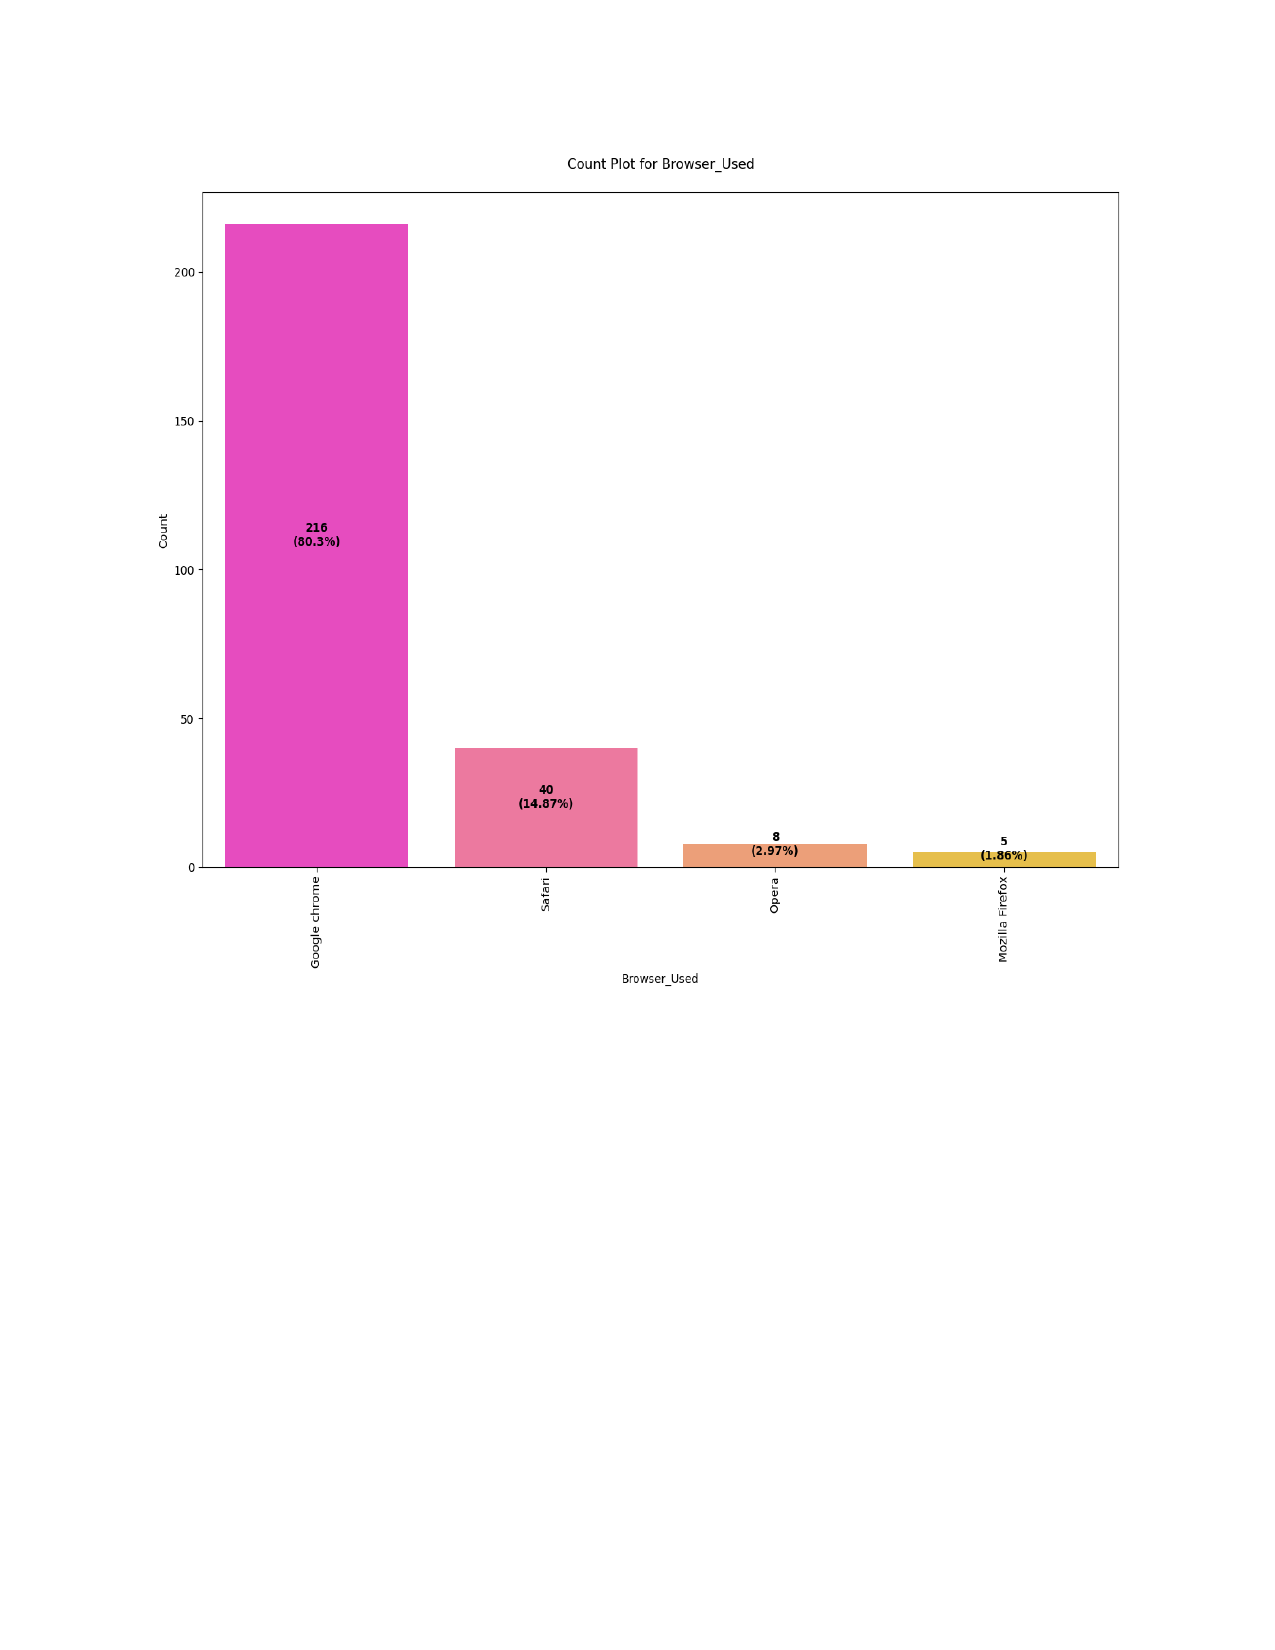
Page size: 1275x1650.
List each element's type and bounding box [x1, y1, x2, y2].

picture [150, 150, 1125, 994]
